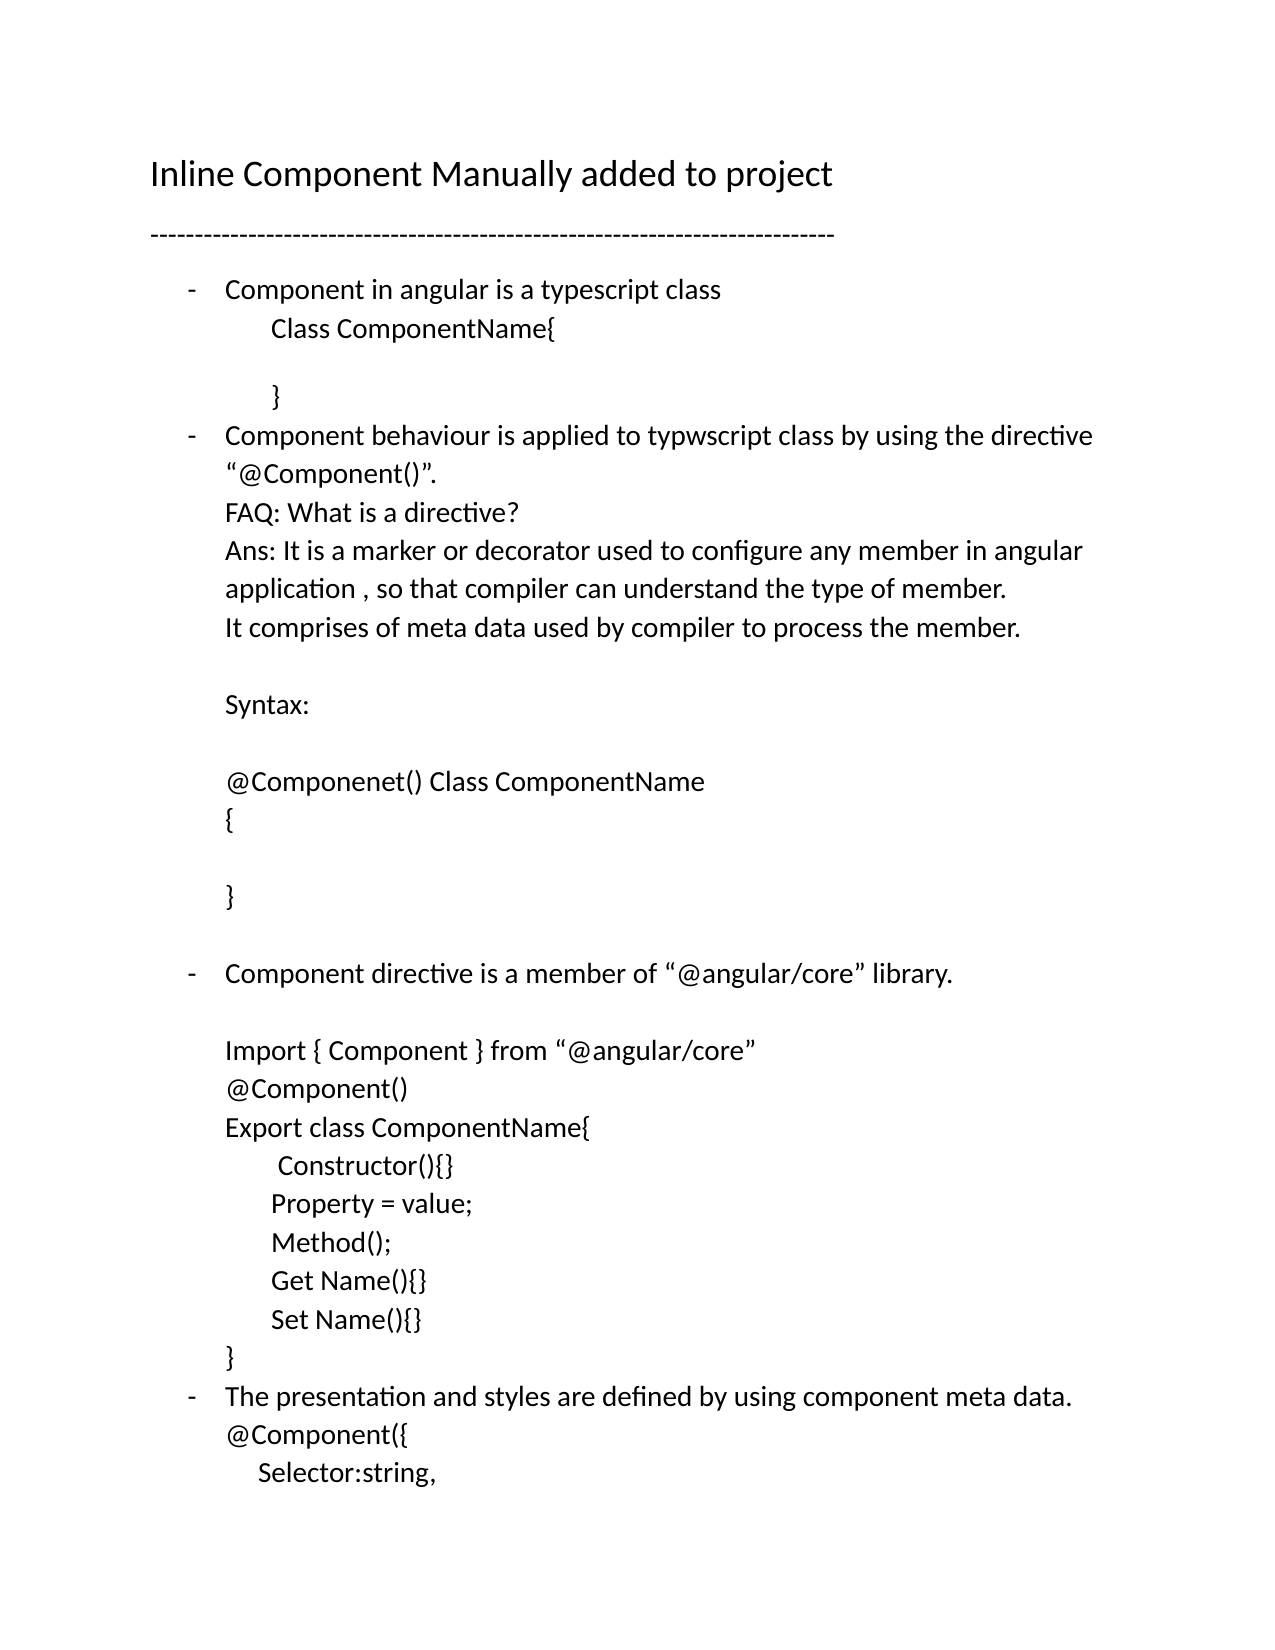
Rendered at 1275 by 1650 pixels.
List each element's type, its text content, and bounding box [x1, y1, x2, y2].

list Get Name(){} [225, 1262, 1125, 1298]
list Component in angular is a typescript class [187, 271, 1125, 307]
list Export class ComponentName{ [225, 1109, 1125, 1144]
list @Componenet() Class ComponentName [225, 763, 1125, 798]
list { [225, 801, 1125, 837]
list It comprises of meta data used by compiler to process the member. [225, 609, 1125, 644]
list Component directive is a member of “@angular/core” library. [187, 955, 1125, 991]
list @Component({ [225, 1416, 1125, 1452]
list Ans: It is a marker or decorator used to configure any member in angular application , so that compiler can understand the type of member. [225, 532, 1125, 606]
list Method(); [225, 1224, 1125, 1259]
list } [225, 378, 1125, 414]
text Inline Component Manually added to project [150, 150, 1125, 196]
list Constructor(){} [225, 1147, 1125, 1183]
list Property = value; [225, 1186, 1125, 1221]
list Selector:string, [225, 1454, 1125, 1490]
list } [225, 1339, 1125, 1375]
list } [225, 878, 1125, 914]
list The presentation and styles are defined by using component meta data. [187, 1378, 1125, 1413]
list Component behaviour is applied to typwscript class by using the directive “@Component()”. [187, 417, 1125, 491]
list @Component() [225, 1070, 1125, 1106]
list FAQ: What is a directive? [225, 494, 1125, 529]
list Class ComponentName{ [225, 310, 1125, 345]
list Set Name(){} [225, 1301, 1125, 1336]
text ----------------------------------------------------------------------------- [150, 216, 1125, 252]
list Import { Component } from “@angular/core” [225, 1032, 1125, 1067]
list Syntax: [225, 686, 1125, 721]
